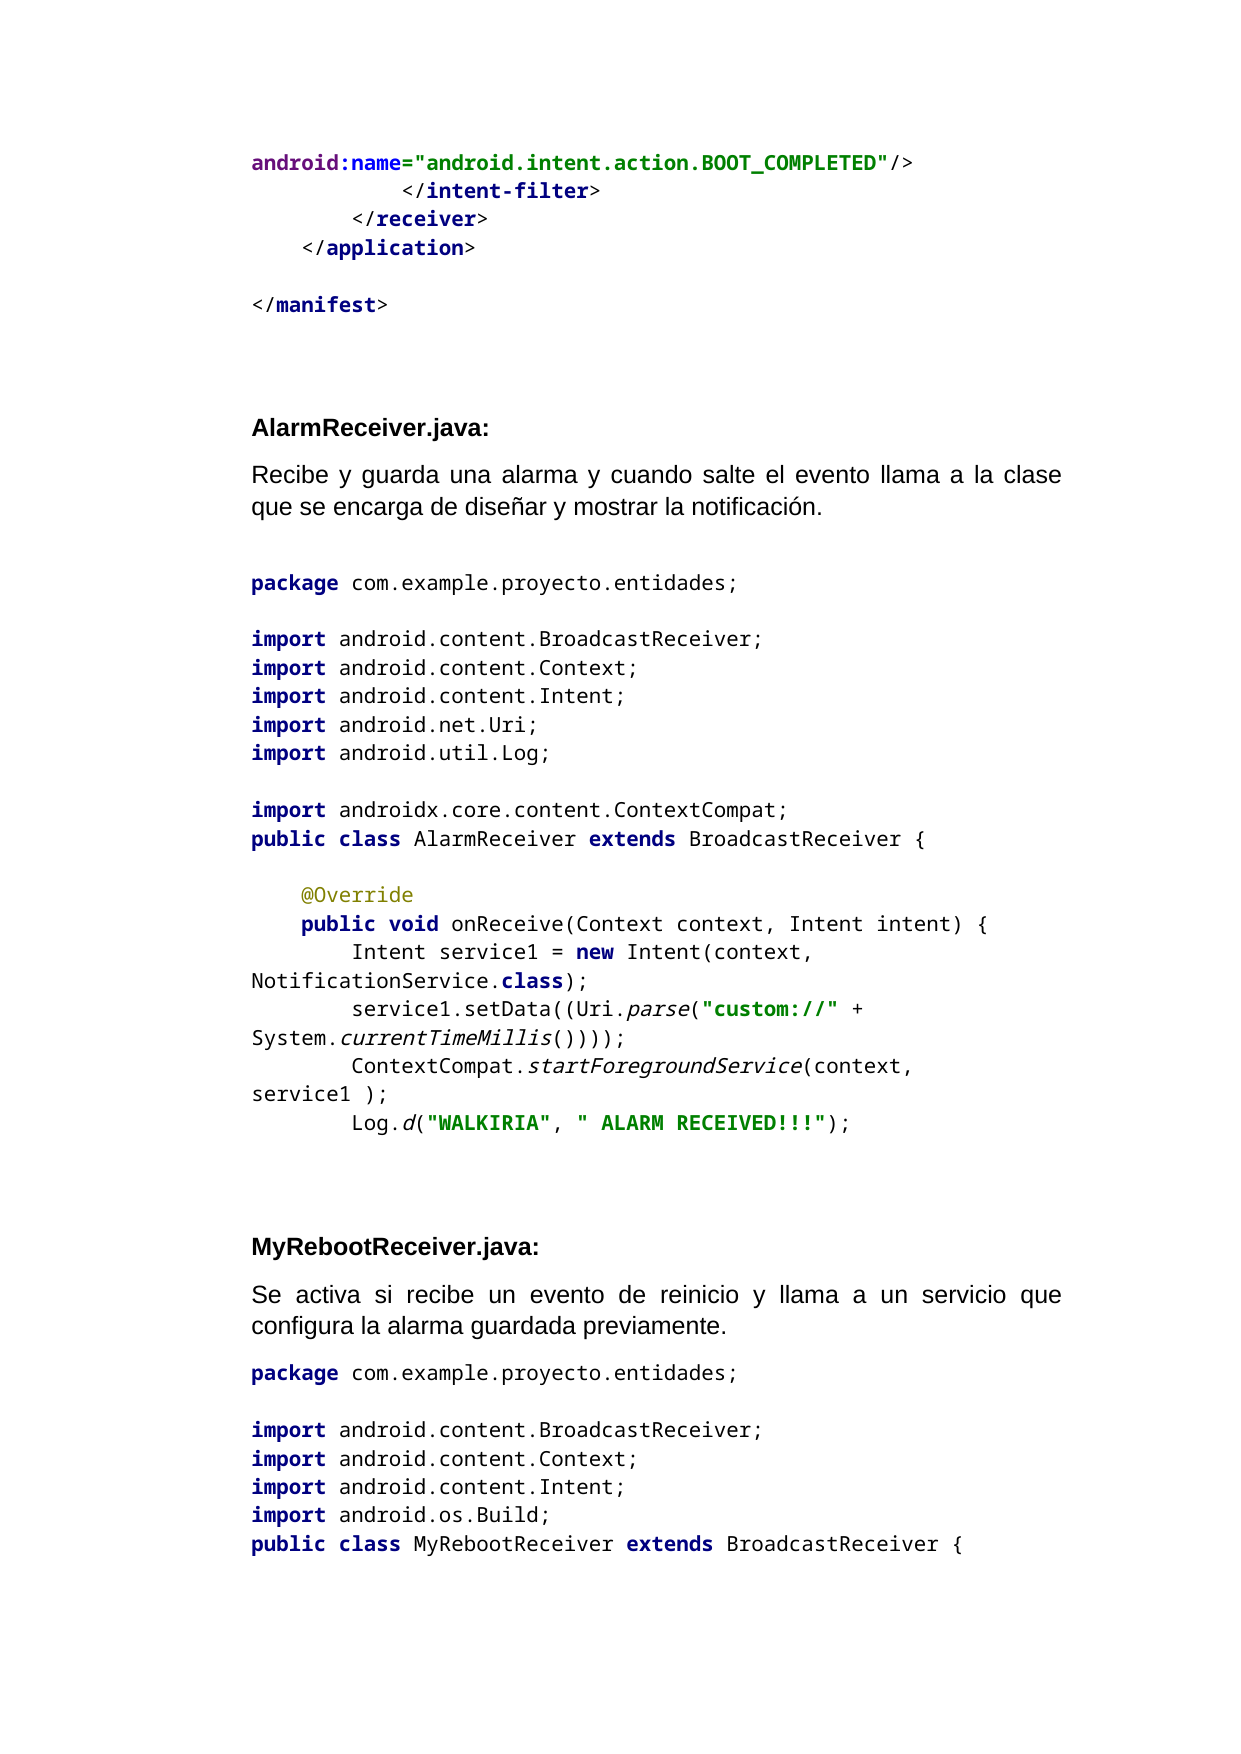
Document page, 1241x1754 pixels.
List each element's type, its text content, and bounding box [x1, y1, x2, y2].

text AlarmReceiver.java: [251, 413, 1063, 442]
text MyRebootReceiver.java: [251, 1232, 1063, 1261]
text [251, 148, 1063, 318]
text Se activa si recibe un evento de reinicio y llama a un servicio que configura la alarma guardada previamente. [251, 1279, 1063, 1339]
text package com.example.proyecto.entidades; import android.content.BroadcastReceiver; import android.content.Context; import android.content.Intent; import android.net.Uri; import android.util.Log; import androidx.core.content.ContextCompat; public class AlarmReceiver extends BroadcastReceiver { @Override public void onReceive(Context context, Intent intent) { Intent service1 = new Intent(context, NotificationService.class); service1.setData((Uri.parse("custom://" + System.currentTimeMillis()))); ContextCompat.startForegroundService(context, service1 ); Log.d("WALKIRIA", " ALARM RECEIVED!!!"); [251, 568, 1063, 1136]
text Recibe y guarda una alarma y cuando salte el evento llama a la clase que se encarga de diseñar y mostrar la notificación. [251, 461, 1063, 520]
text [251, 1358, 1063, 1586]
